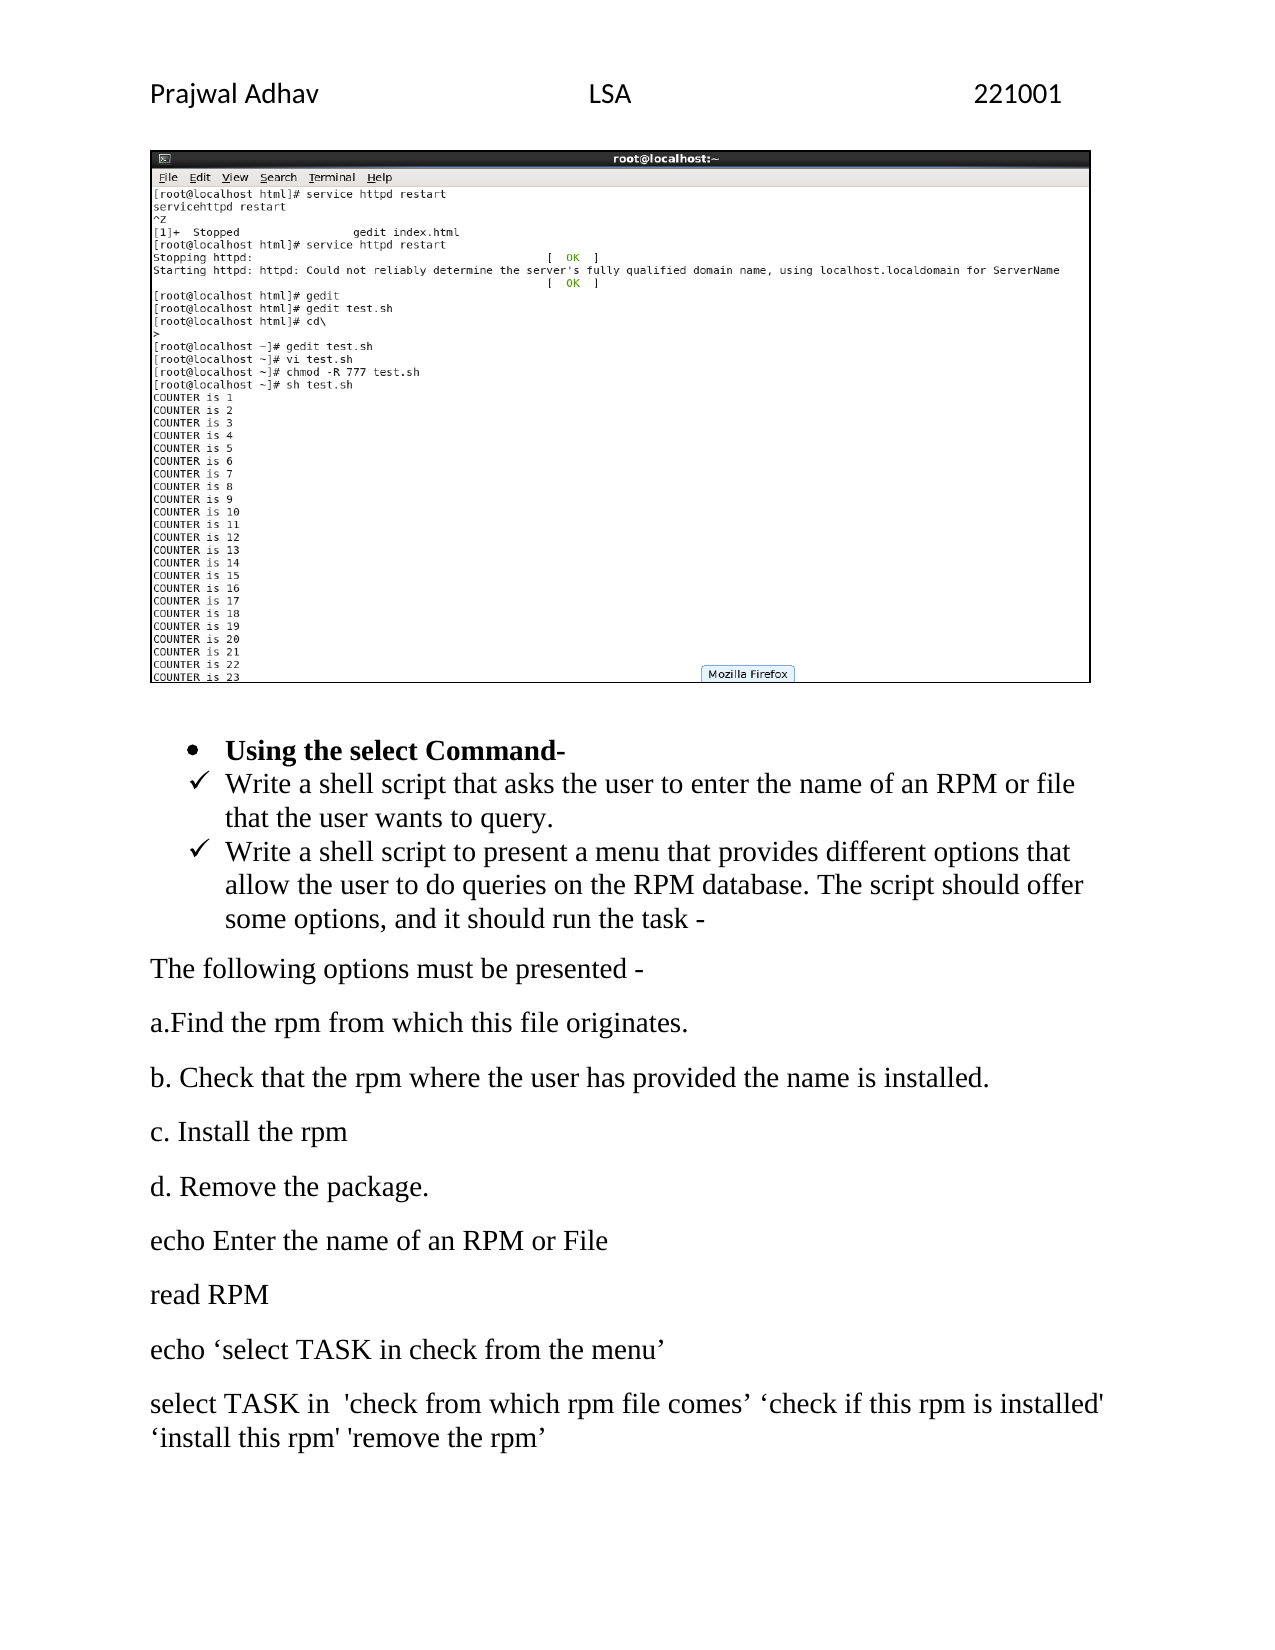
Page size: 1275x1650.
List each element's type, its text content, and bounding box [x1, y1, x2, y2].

text The following options must be presented - [150, 951, 1125, 985]
text d. Remove the package. [150, 1169, 1125, 1202]
picture [152, 152, 1089, 682]
text c. Install the rpm [150, 1114, 1125, 1148]
text echo Enter the name of an RPM or File [150, 1223, 1125, 1257]
text read RPM [150, 1277, 1125, 1311]
list Write a shell script to present a menu that provides different options that allow the user to do queries on the RPM database. The script should offer some options, and it should run the task - [187, 834, 1125, 934]
text select TASK in 'check from which rpm file comes’ ‘check if this rpm is installed' ‘install this rpm' 'remove the rpm’ [150, 1386, 1125, 1453]
text a.Find the rpm from which this file originates. [150, 1006, 1125, 1039]
list Using the select Command- [187, 733, 1125, 767]
text echo ‘select TASK in check from the menu’ [150, 1332, 1125, 1365]
text b. Check that the rpm where the user has provided the name is installed. [150, 1060, 1125, 1093]
list Write a shell script that asks the user to enter the name of an RPM or file that the user wants to query. [187, 767, 1125, 834]
